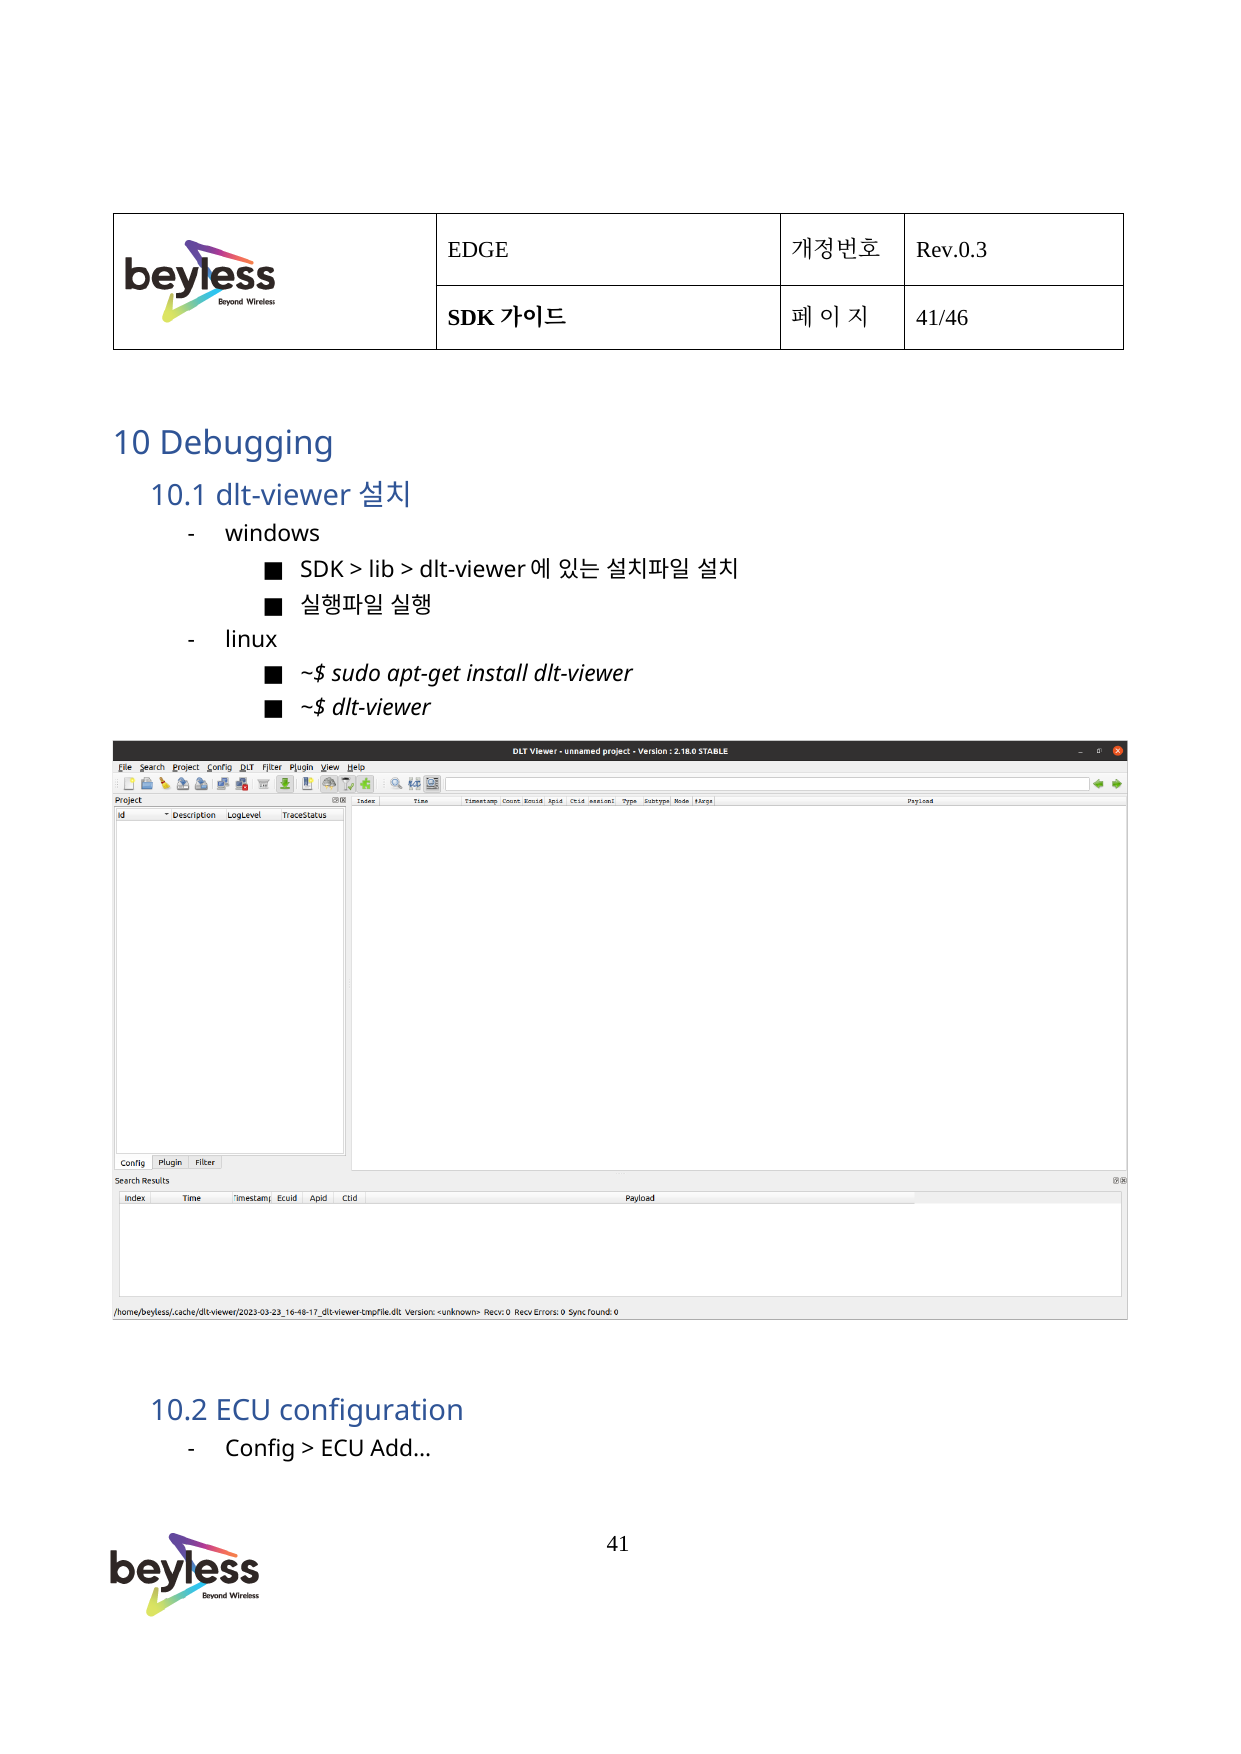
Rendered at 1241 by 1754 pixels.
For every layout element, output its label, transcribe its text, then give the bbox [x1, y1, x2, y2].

list Config > ECU Add… [187, 1432, 1128, 1464]
picture [112, 740, 1128, 1320]
list linux [187, 623, 1128, 654]
subtitle 10.1 dlt-viewer 설치 [112, 472, 1128, 514]
subtitle 10 Debugging [112, 418, 1128, 464]
picture [108, 1529, 262, 1620]
list ~$ dlt-viewer [262, 690, 1128, 722]
list windows [187, 517, 1128, 548]
subtitle 10.2 ECU configuration [112, 1389, 1128, 1429]
list SDK > lib > dlt-viewer에 있는 설치파일 설치 [262, 551, 1128, 584]
picture [124, 236, 279, 326]
list ~$ sudo apt-get install dlt-viewer [262, 657, 1128, 688]
list 실행파일 실행 [262, 587, 1128, 620]
